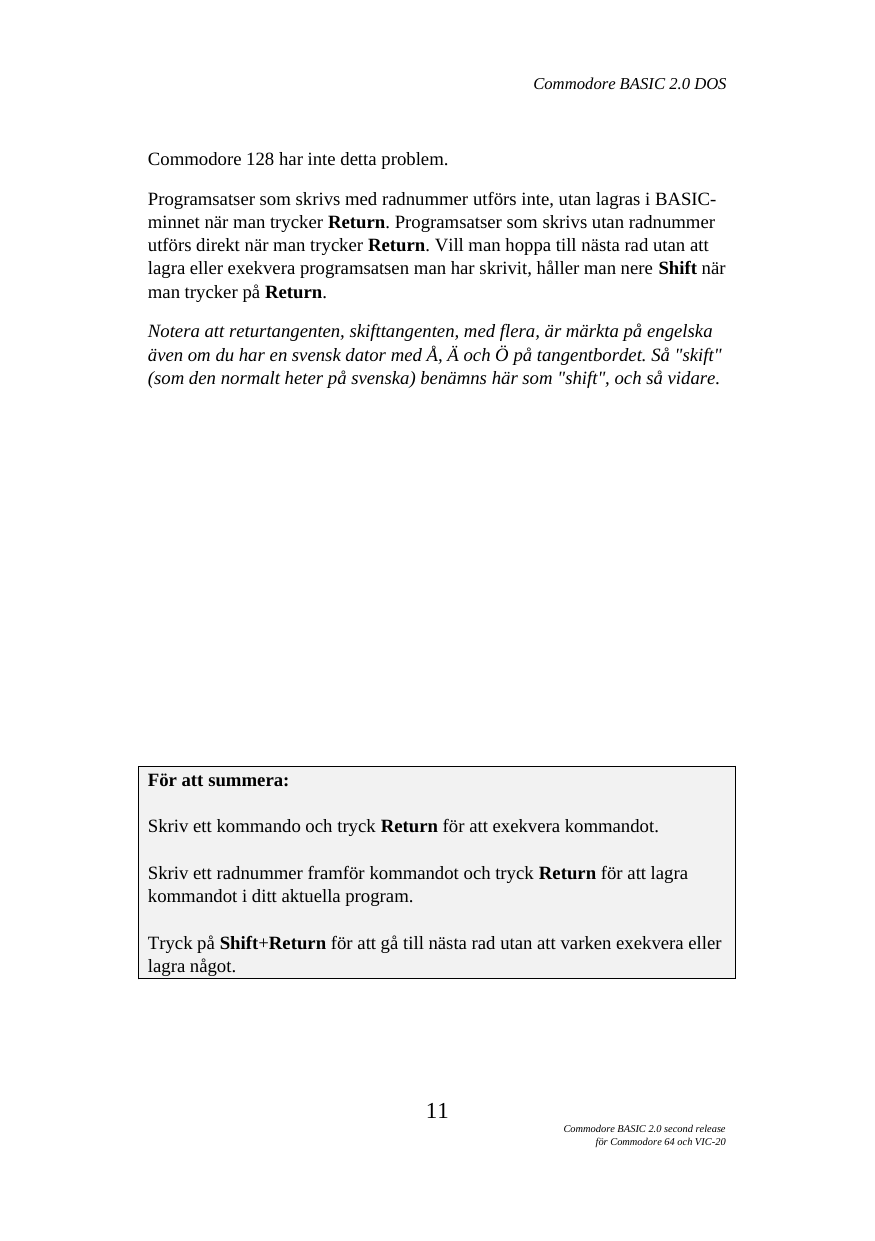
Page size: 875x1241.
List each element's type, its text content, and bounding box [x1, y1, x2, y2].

text För att summera: Skriv ett kommando och tryck Return för att exekvera kommandot. Skriv ett radnummer framför kommandot och tryck Return för att lagra kommandot i ditt aktuella program. Tryck på Shift+Return för att gå till nästa rad utan att varken exekvera eller lagra något. [139, 767, 735, 978]
text Commodore 128 har inte detta problem. [148, 148, 726, 169]
text Notera att returtangenten, skifttangenten, med flera, är märkta på engelska även om du har en svensk dator med Å, Ä och Ö på tangentbordet. Så "skift" (som den normalt heter på svenska) benämns här som "shift", och så vidare. [148, 320, 726, 388]
text Programsatser som skrivs med radnummer utförs inte, utan lagras i BASIC-minnet när man trycker Return. Programsatser som skrivs utan radnummer utförs direkt när man trycker Return. Vill man hoppa till nästa rad utan att lagra eller exekvera programsatsen man har skrivit, håller man nere Shift när man trycker på Return. [148, 188, 726, 302]
